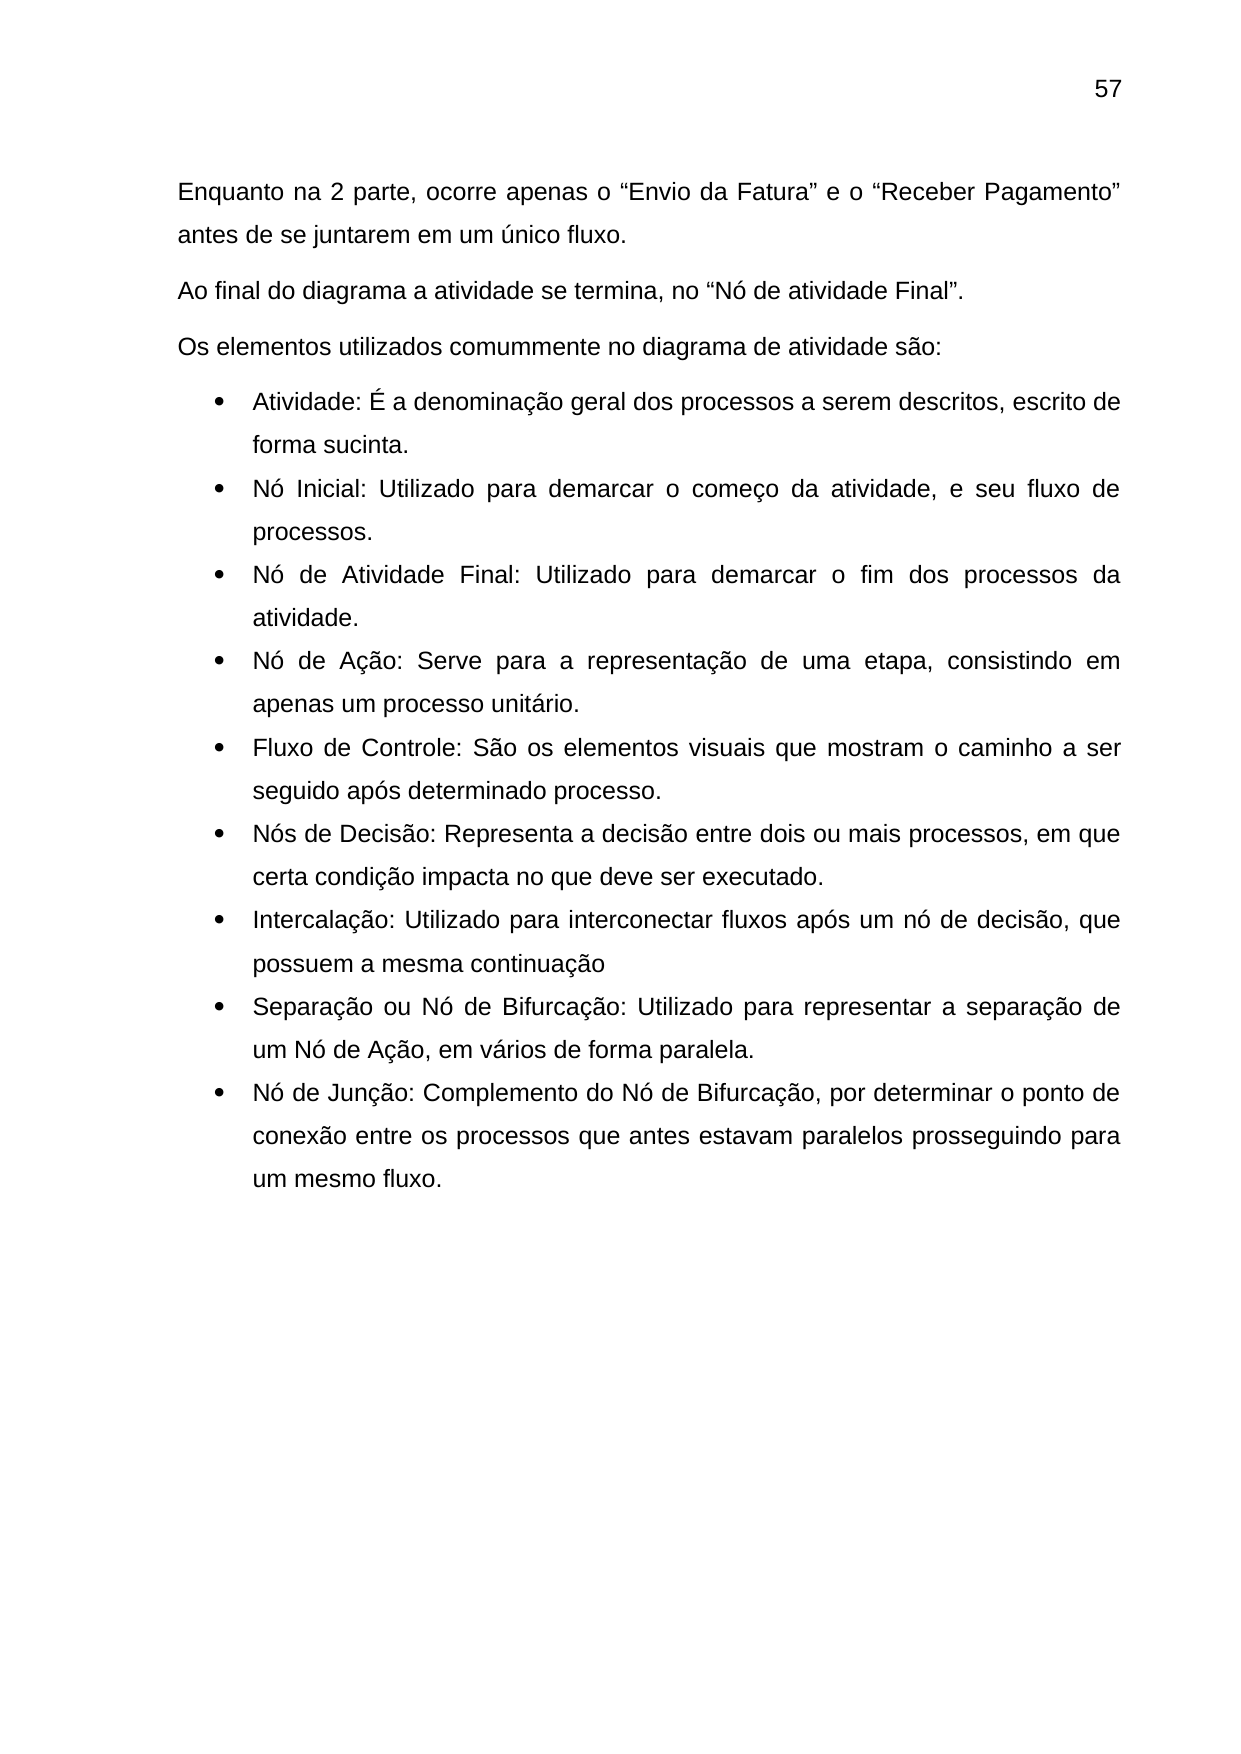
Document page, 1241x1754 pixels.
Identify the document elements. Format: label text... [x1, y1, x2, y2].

text Ao final do diagrama a atividade se termina, no “Nó de atividade Final”. [177, 276, 1122, 305]
list Atividade: É a denominação geral dos processos a serem descritos, escrito de forma sucinta. [215, 387, 1122, 459]
list Fluxo de Controle: São os elementos visuais que mostram o caminho a ser seguido após determinado processo. [215, 733, 1122, 804]
text Enquanto na 2 parte, ocorre apenas o “Envio da Fatura” e o “Receber Pagamento” antes de se juntarem em um único fluxo. [177, 177, 1122, 249]
list Separação ou Nó de Bifurcação: Utilizado para representar a separação de um Nó de Ação, em vários de forma paralela. [215, 992, 1122, 1064]
list Nó de Junção: Complemento do Nó de Bifurcação, por determinar o ponto de conexão entre os processos que antes estavam paralelos prosseguindo para um mesmo fluxo. [215, 1078, 1122, 1193]
list Nós de Decisão: Representa a decisão entre dois ou mais processos, em que certa condição impacta no que deve ser executado. [215, 819, 1122, 891]
list Nó de Atividade Final: Utilizado para demarcar o fim dos processos da atividade. [215, 560, 1122, 632]
list Nó Inicial: Utilizado para demarcar o começo da atividade, e seu fluxo de processos. [215, 473, 1122, 546]
list Intercalação: Utilizado para interconectar fluxos após um nó de decisão, que possuem a mesma continuação [215, 905, 1122, 977]
text Os elementos utilizados comummente no diagrama de atividade são: [177, 332, 1122, 360]
list Nó de Ação: Serve para a representação de uma etapa, consistindo em apenas um processo unitário. [215, 646, 1122, 718]
